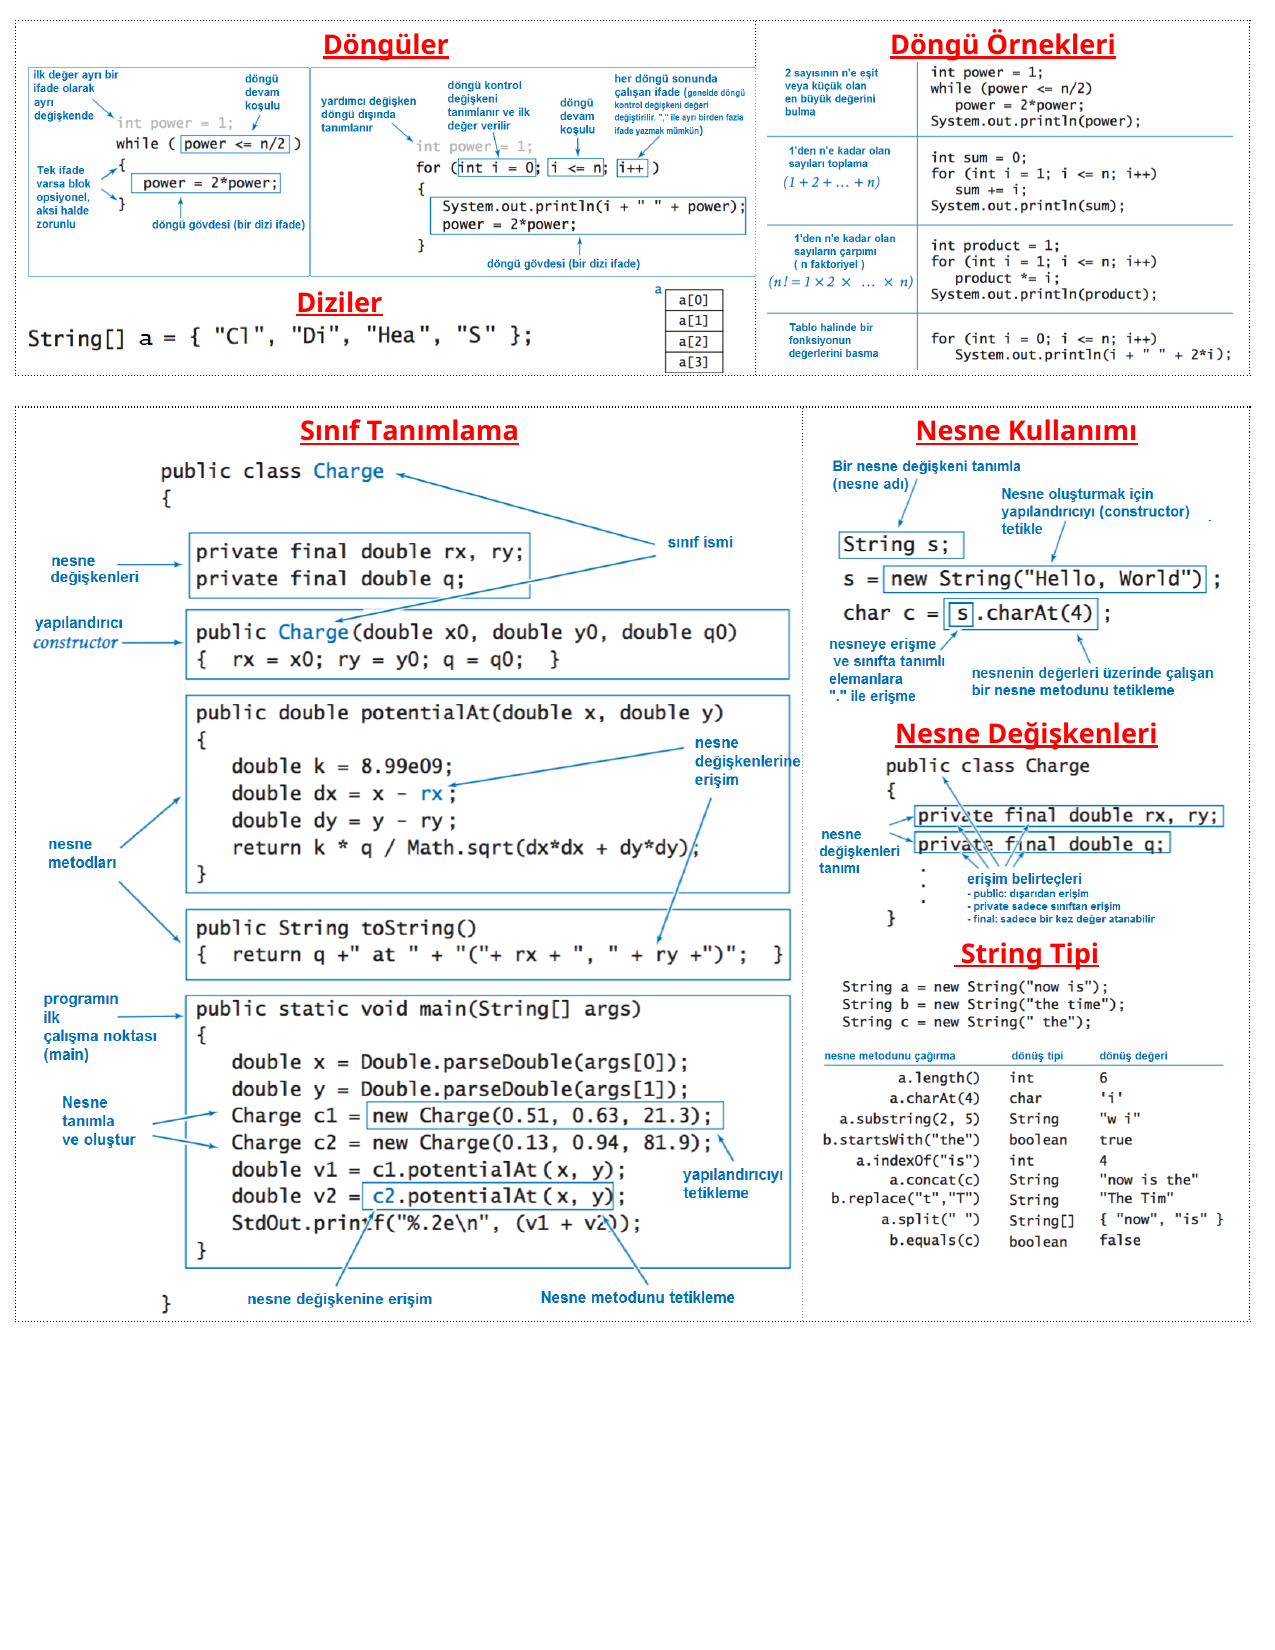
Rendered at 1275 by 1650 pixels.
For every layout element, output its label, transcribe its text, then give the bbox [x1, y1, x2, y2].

table_header Sınıf Tanımlama [16, 406, 803, 1321]
picture [767, 62, 1234, 370]
picture [27, 448, 803, 1321]
table_header Nesne Kullanımı Nesne Değişkenleri String Tipi [803, 406, 1250, 1321]
picture [813, 751, 1228, 930]
table_header Döngü Örnekleri [756, 20, 1250, 375]
picture [27, 320, 535, 353]
picture [813, 971, 1238, 1256]
picture [825, 452, 1227, 711]
table_header Döngüler Diziler [16, 20, 756, 375]
picture [27, 66, 756, 279]
picture [651, 280, 730, 375]
